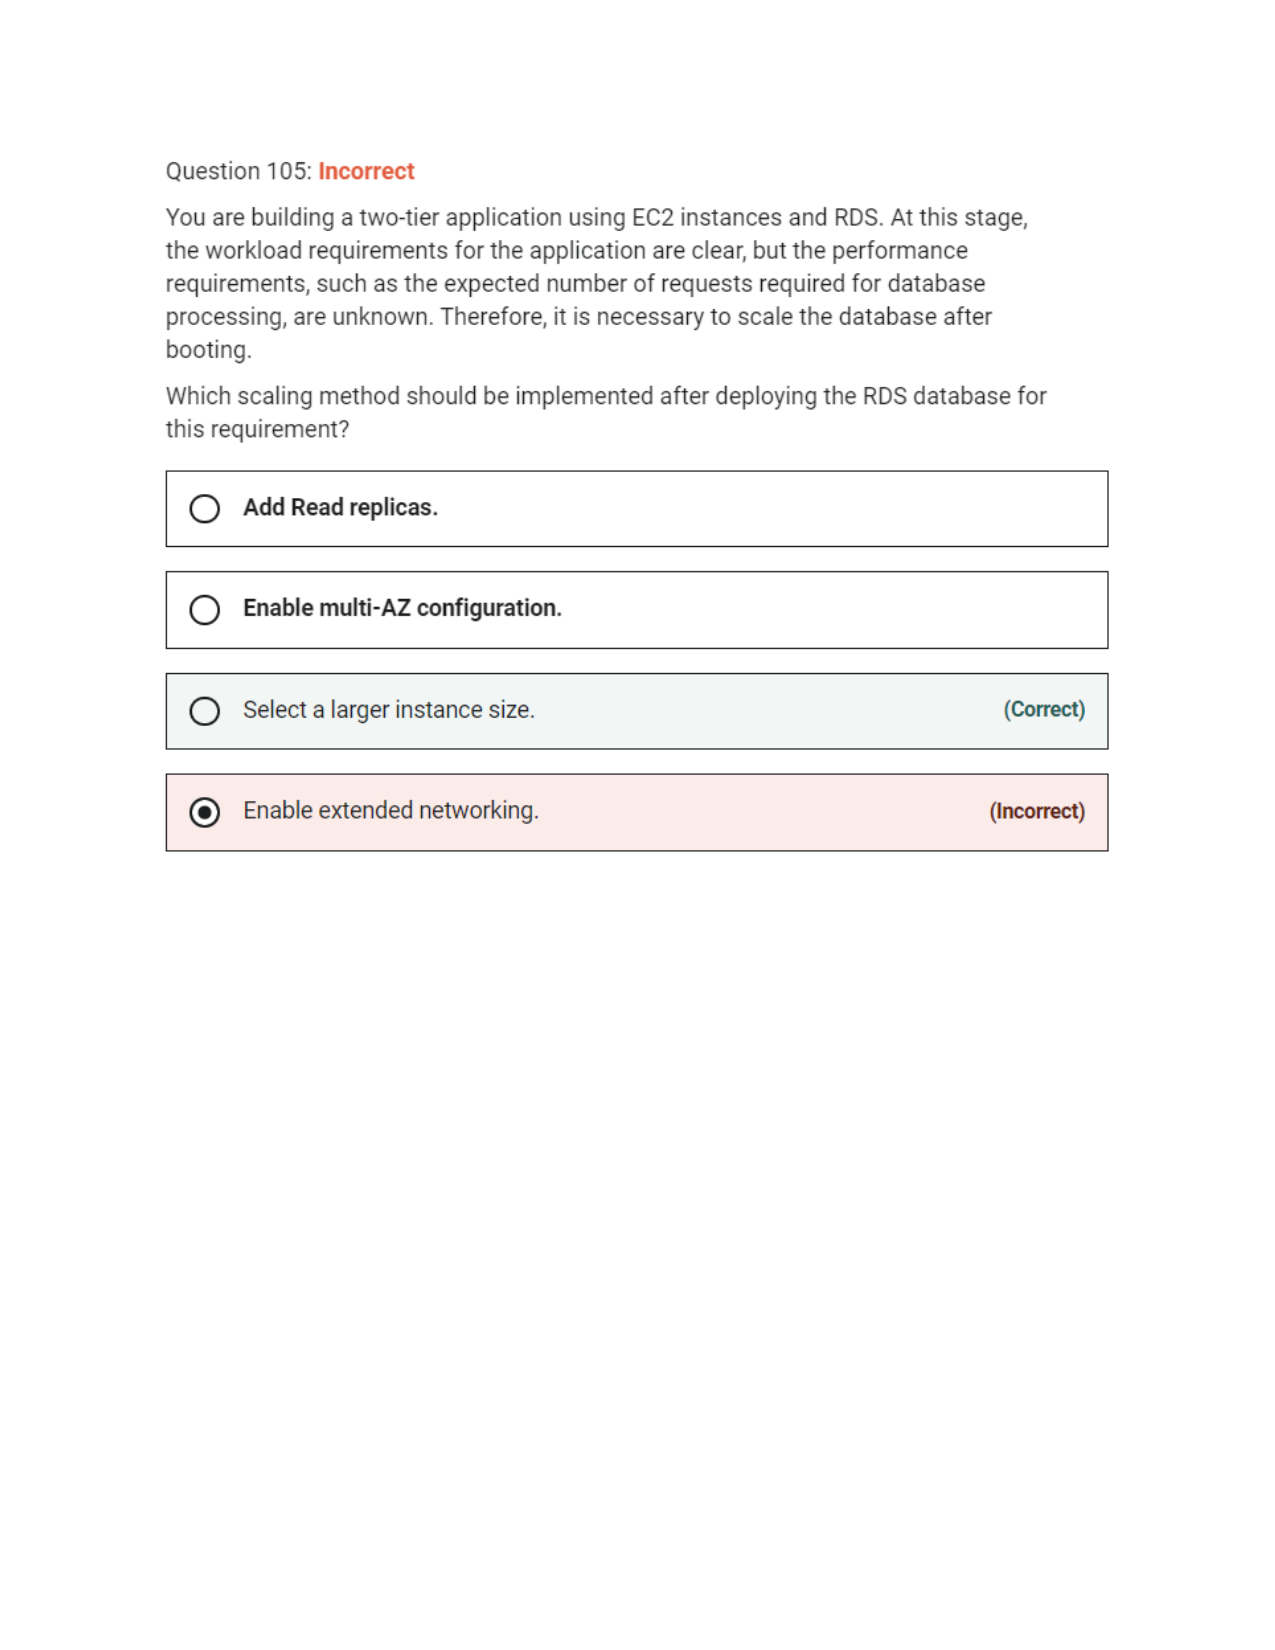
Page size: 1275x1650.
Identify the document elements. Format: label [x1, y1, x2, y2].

picture [150, 150, 1125, 857]
